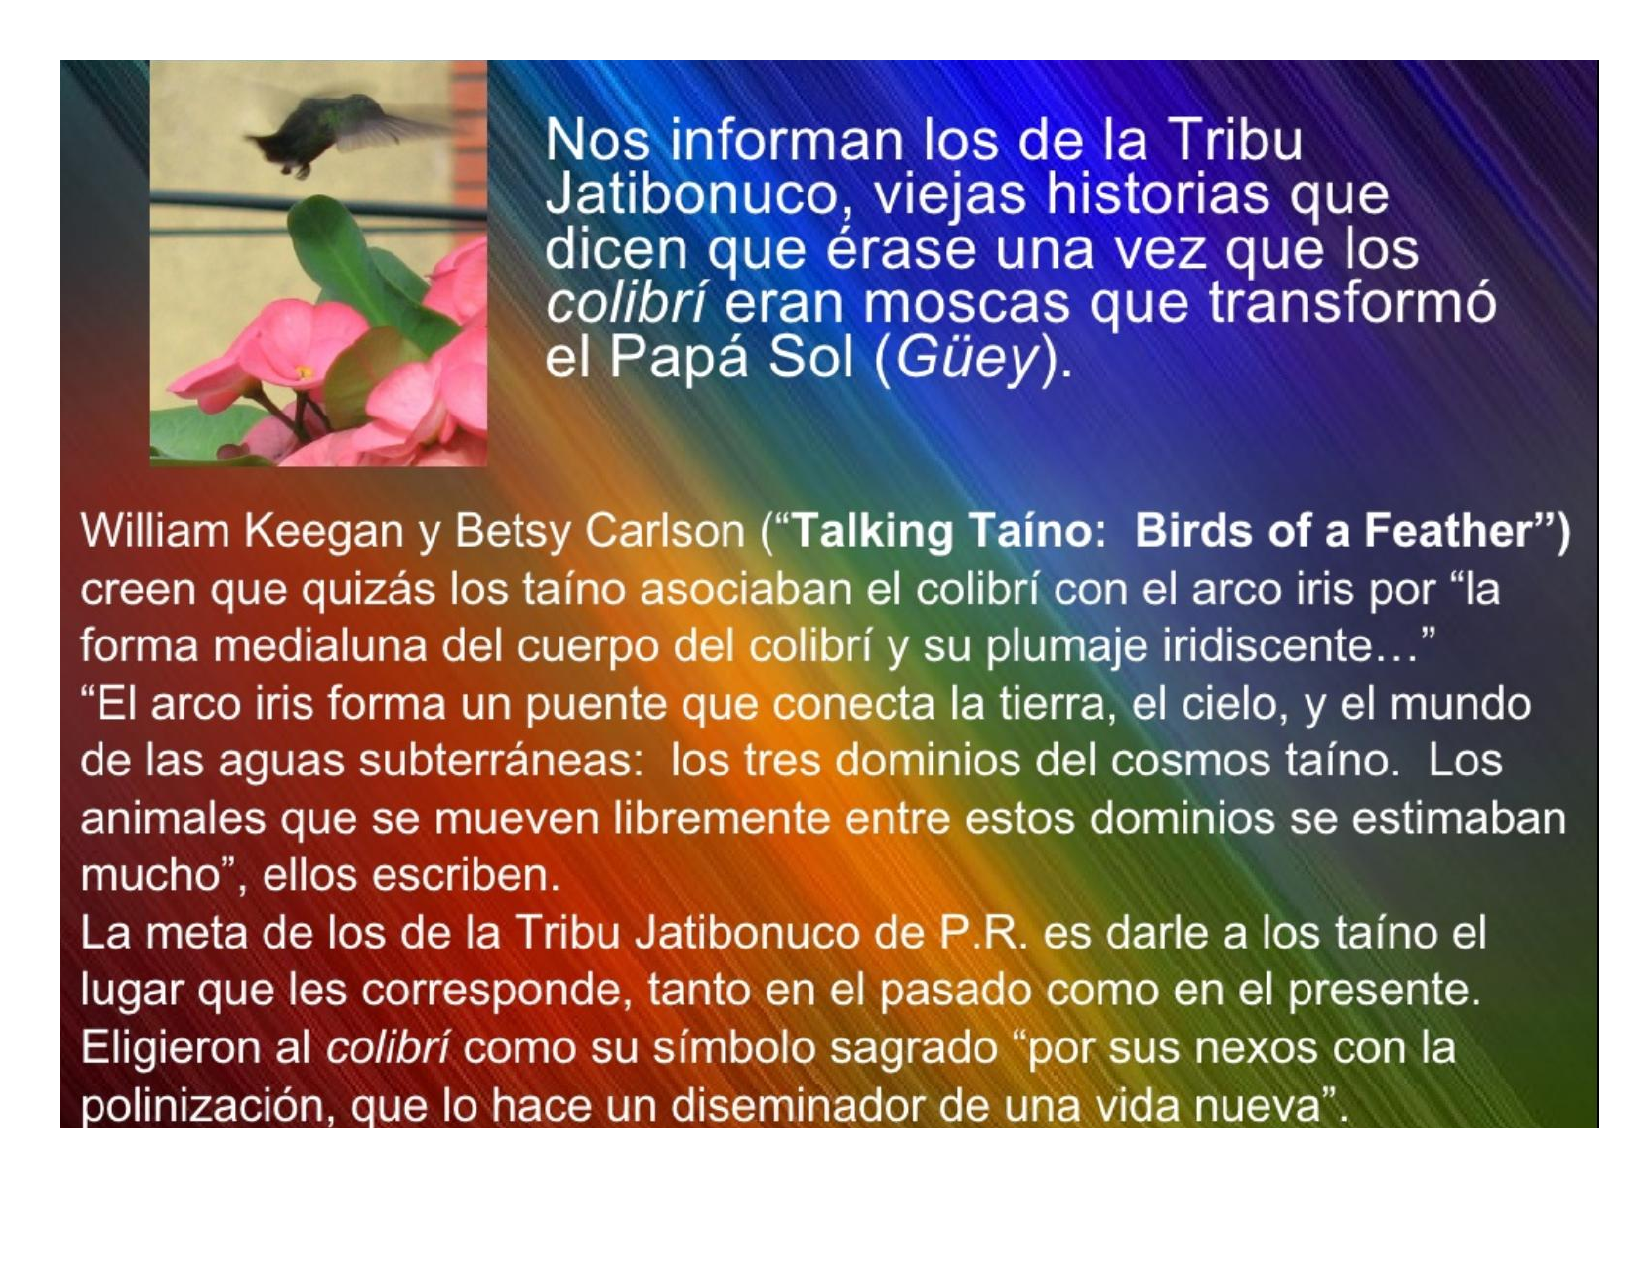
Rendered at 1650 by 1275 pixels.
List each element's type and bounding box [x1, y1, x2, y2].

picture [60, 60, 1599, 1127]
